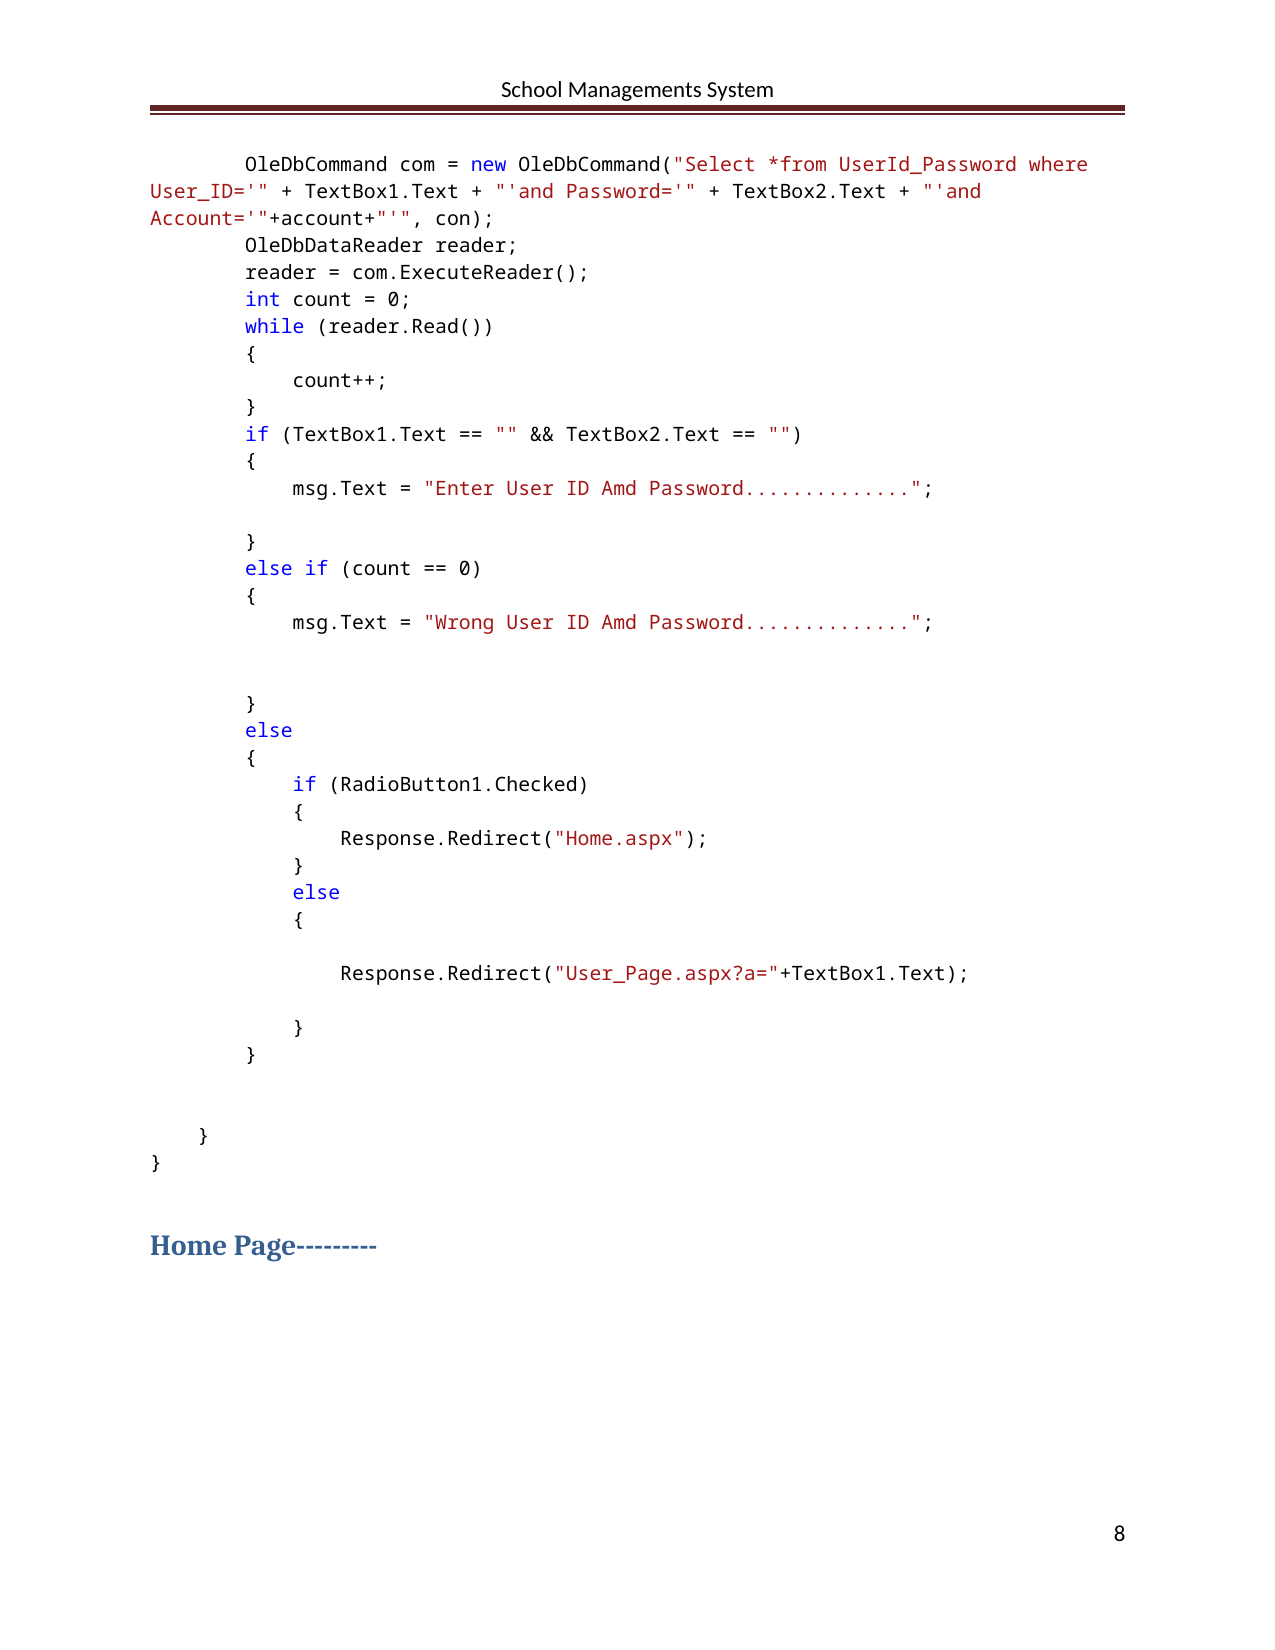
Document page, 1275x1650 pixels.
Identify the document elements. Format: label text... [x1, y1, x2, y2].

text reader = com.ExecuteReader(); [150, 258, 1125, 285]
text { [150, 582, 1125, 609]
text { [150, 905, 1125, 932]
text { [150, 797, 1125, 824]
text msg.Text = "Wrong User ID Amd Password.............."; [150, 609, 1125, 636]
text else [150, 878, 1125, 905]
text } [150, 1040, 1125, 1067]
text } [150, 851, 1125, 878]
text } [150, 528, 1125, 555]
text { [150, 743, 1125, 771]
text Response.Redirect("User_Page.aspx?a="+TextBox1.Text); [150, 959, 1125, 986]
text while (reader.Read()) [150, 312, 1125, 339]
text Response.Redirect("Home.aspx"); [150, 824, 1125, 851]
text if (RadioButton1.Checked) [150, 771, 1125, 797]
text msg.Text = "Enter User ID Amd Password.............."; [150, 474, 1125, 501]
text count++; [150, 366, 1125, 393]
text { [150, 339, 1125, 366]
text } [150, 393, 1125, 420]
text if (TextBox1.Text == "" && TextBox2.Text == "") [150, 420, 1125, 447]
text else if (count == 0) [150, 555, 1125, 582]
text } [150, 1013, 1125, 1040]
text OleDbCommand com = new OleDbCommand("Select *from UserId_Password where User_ID='" + TextBox1.Text + "'and Password='" + TextBox2.Text + "'and Account='"+account+"'", con); [150, 150, 1125, 231]
text else [150, 717, 1125, 743]
text } [150, 1148, 1125, 1175]
text int count = 0; [150, 285, 1125, 312]
text } [150, 689, 1125, 717]
text } [150, 1121, 1125, 1148]
text { [150, 447, 1125, 474]
subtitle Home Page--------- [150, 1229, 1125, 1263]
text OleDbDataReader reader; [150, 231, 1125, 258]
